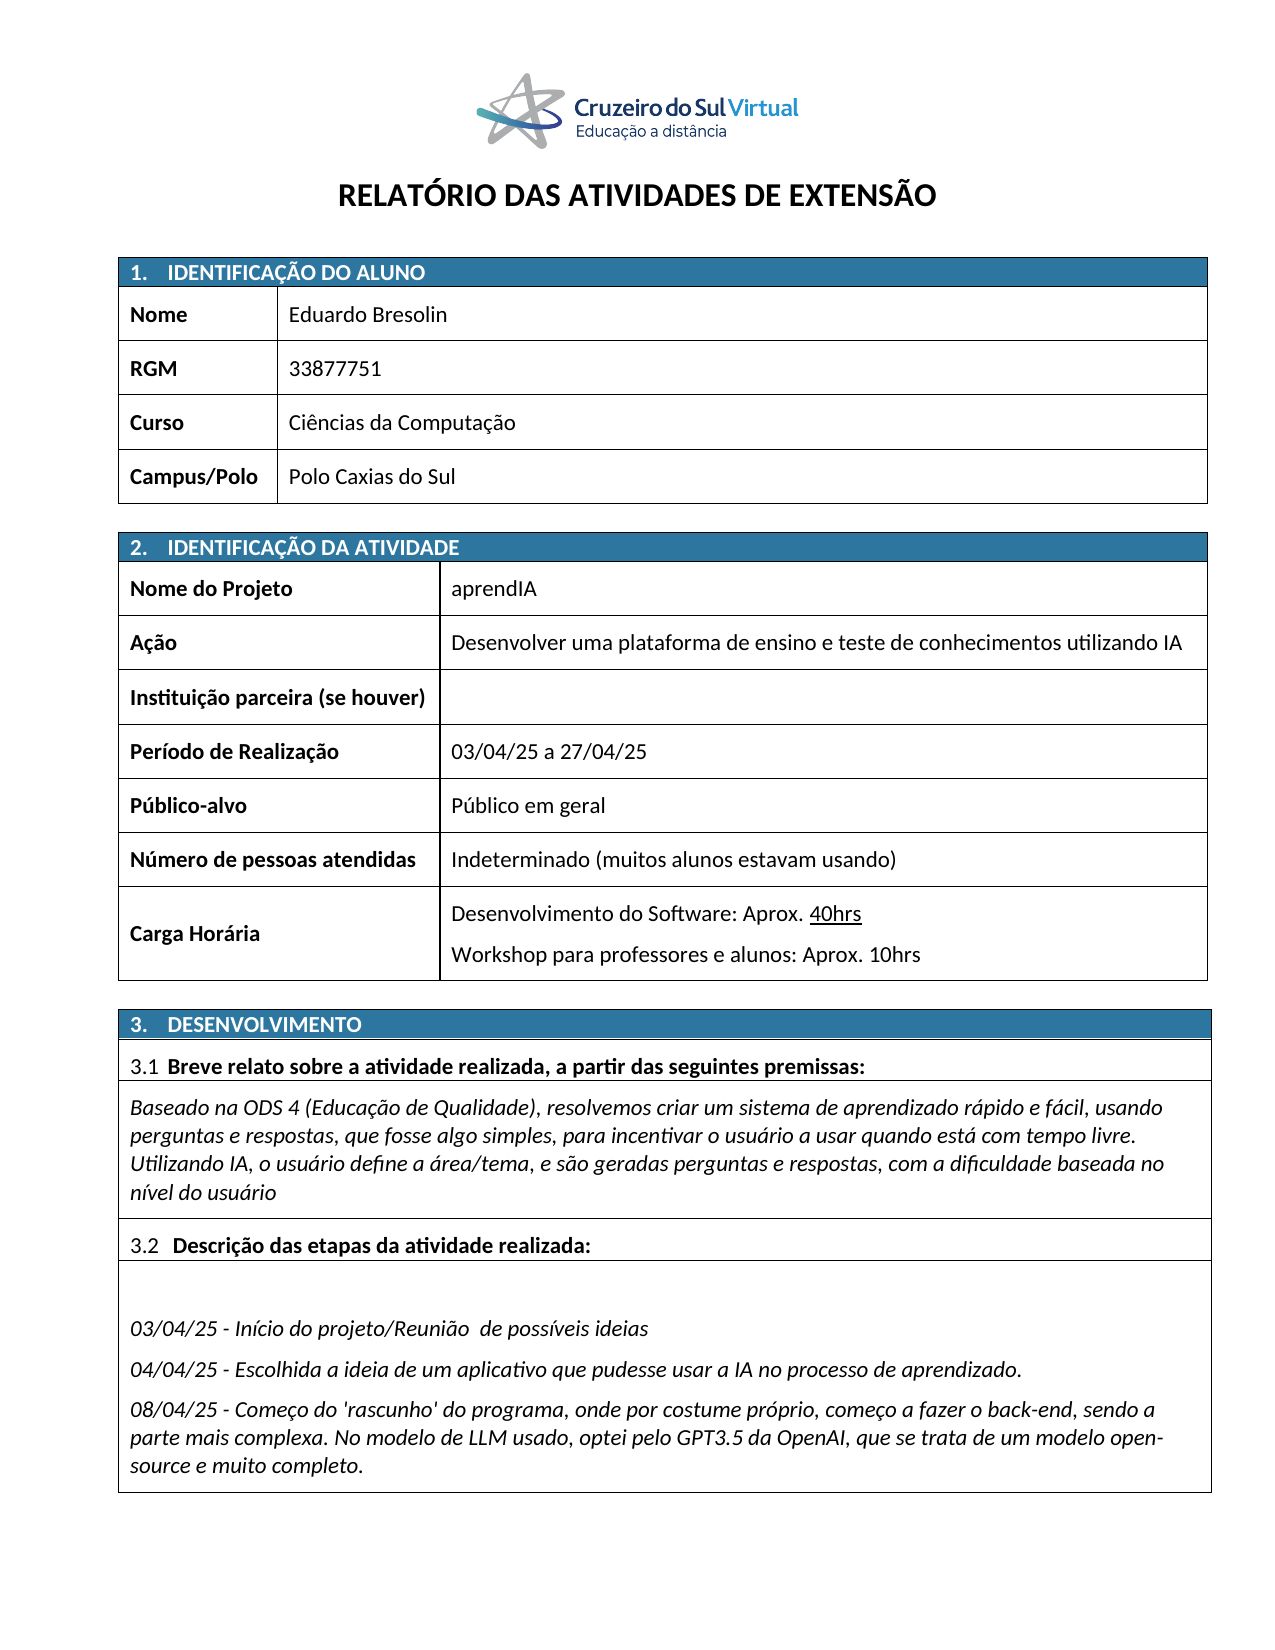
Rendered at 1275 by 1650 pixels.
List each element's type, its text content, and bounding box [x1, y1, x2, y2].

table_header IDENTIFICAÇÃO DA ATIVIDADE [119, 533, 1207, 561]
table_cell Público-alvo [119, 779, 439, 832]
table_cell Ciências da Computação [278, 395, 1207, 448]
table_cell Curso [119, 395, 277, 448]
table_cell 03/04/25 a 27/04/25 [441, 725, 1207, 778]
table_cell [441, 670, 1207, 723]
table_cell Número de pessoas atendidas [119, 833, 439, 886]
table_cell RGM [119, 341, 277, 394]
table_cell Público em geral [441, 779, 1207, 832]
table_cell Período de Realização [119, 725, 439, 778]
table_cell Ação [119, 616, 439, 669]
table_cell Instituição parceira (se houver) [119, 670, 439, 723]
table_header DESENVOLVIMENTO [119, 1010, 1211, 1038]
table_cell Desenvolver uma plataforma de ensino e teste de conhecimentos utilizando IA [441, 616, 1207, 669]
table_cell Baseado na ODS 4 (Educação de Qualidade), resolvemos criar um sistema de aprendizado rápido e fácil, usando perguntas e respostas, que fosse algo simples, para incentivar o usuário a usar quando está com tempo livre. Utilizando IA, o usuário define a área/tema, e são geradas perguntas e respostas, com a dificuldade baseada no nível do usuário [119, 1081, 1211, 1218]
table_cell Descrição das etapas da atividade realizada: [119, 1219, 1211, 1260]
table_cell Campus/Polo [119, 450, 277, 502]
table_cell Desenvolvimento do Software: Aprox. 40hrs Workshop para professores e alunos: Aprox. 10hrs [441, 887, 1207, 980]
table_cell Indeterminado (muitos alunos estavam usando) [441, 833, 1207, 886]
table_cell Eduardo Bresolin [278, 287, 1207, 340]
table_cell Nome [119, 287, 277, 340]
table_cell Breve relato sobre a atividade realizada, a partir das seguintes premissas: [119, 1040, 1211, 1080]
table_cell aprendIA [441, 562, 1207, 615]
picture [476, 73, 799, 149]
table_cell 33877751 [278, 341, 1207, 394]
table_header IDENTIFICAÇÃO DO ALUNO [119, 258, 1207, 286]
table_cell Carga Horária [119, 887, 439, 980]
table_cell Polo Caxias do Sul [278, 450, 1207, 502]
table_cell Nome do Projeto [119, 562, 439, 615]
